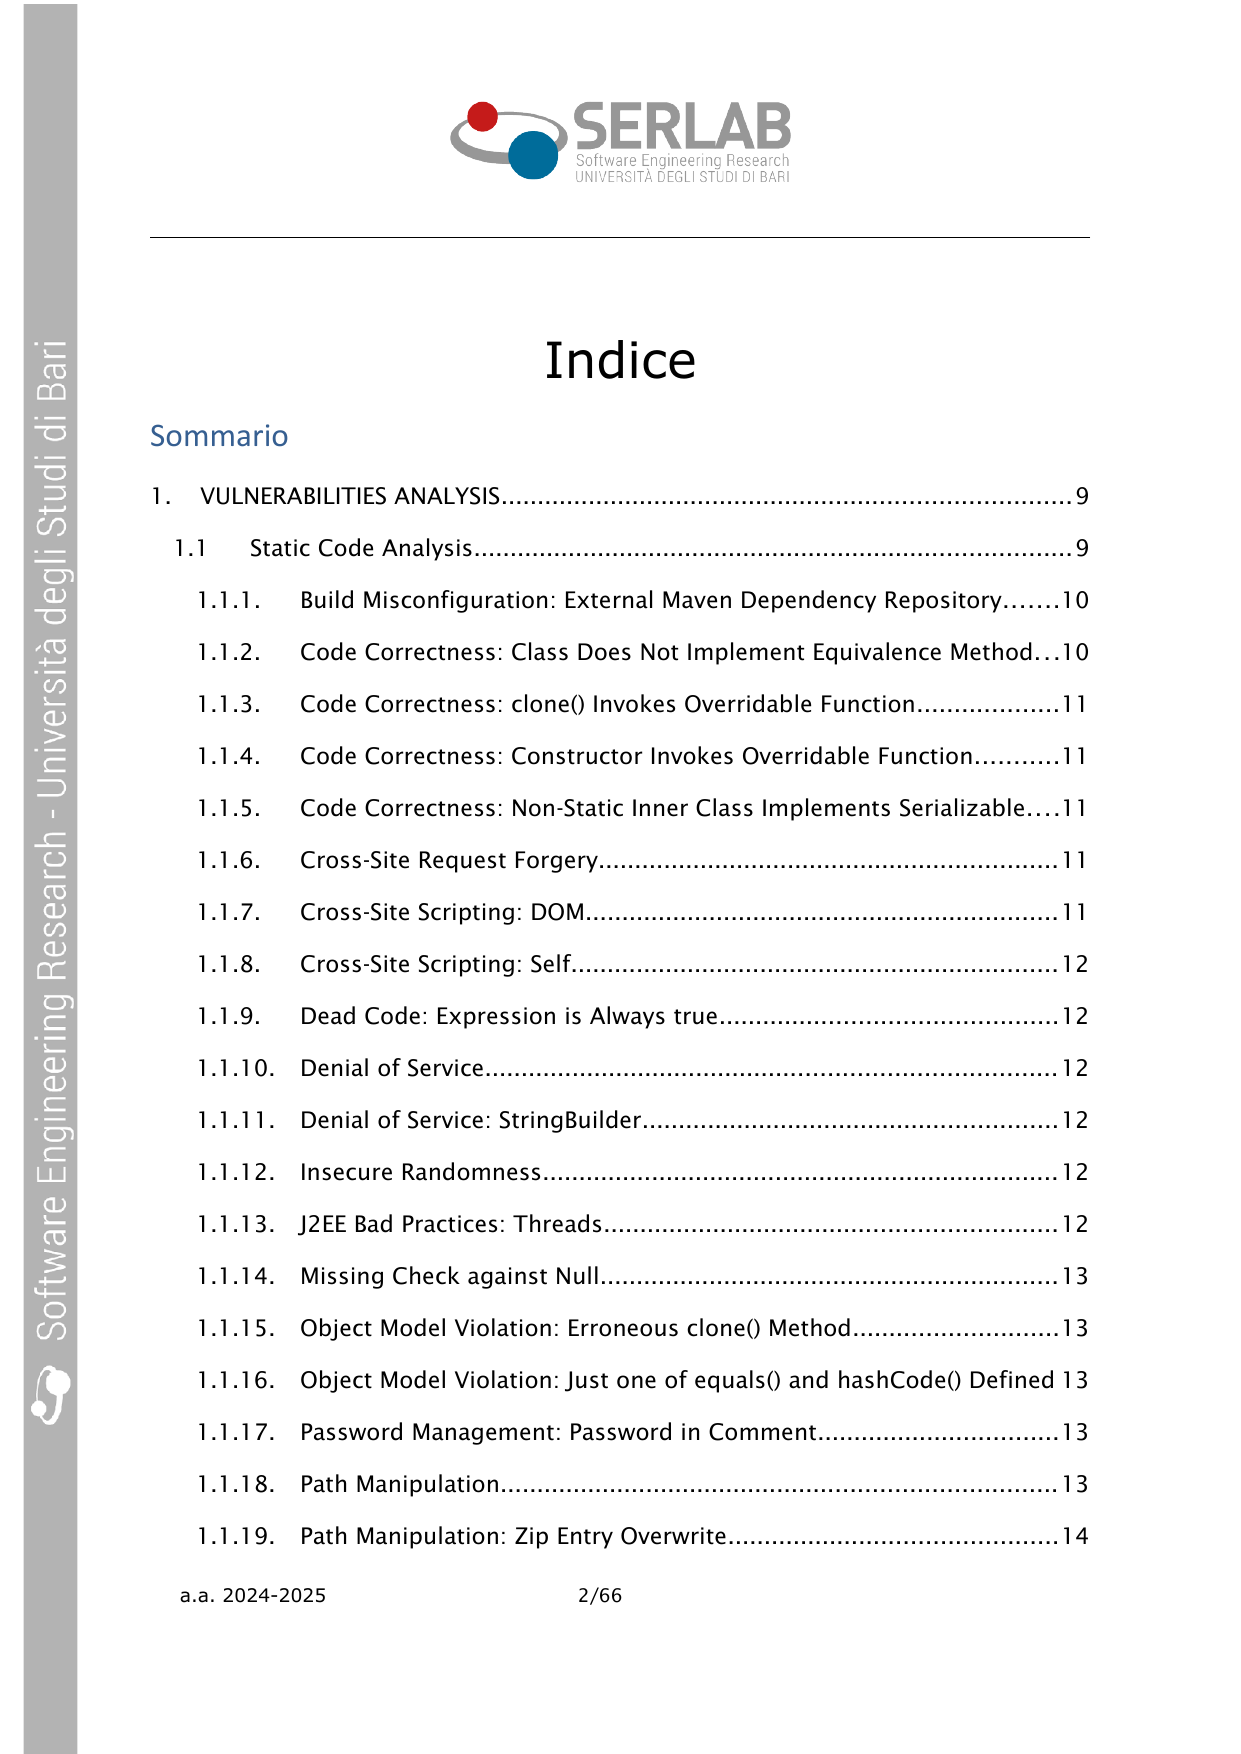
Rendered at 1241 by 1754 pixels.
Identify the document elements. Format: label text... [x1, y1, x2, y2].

picture [446, 100, 794, 184]
text Indice [150, 328, 1090, 389]
picture [23, 4, 78, 1754]
